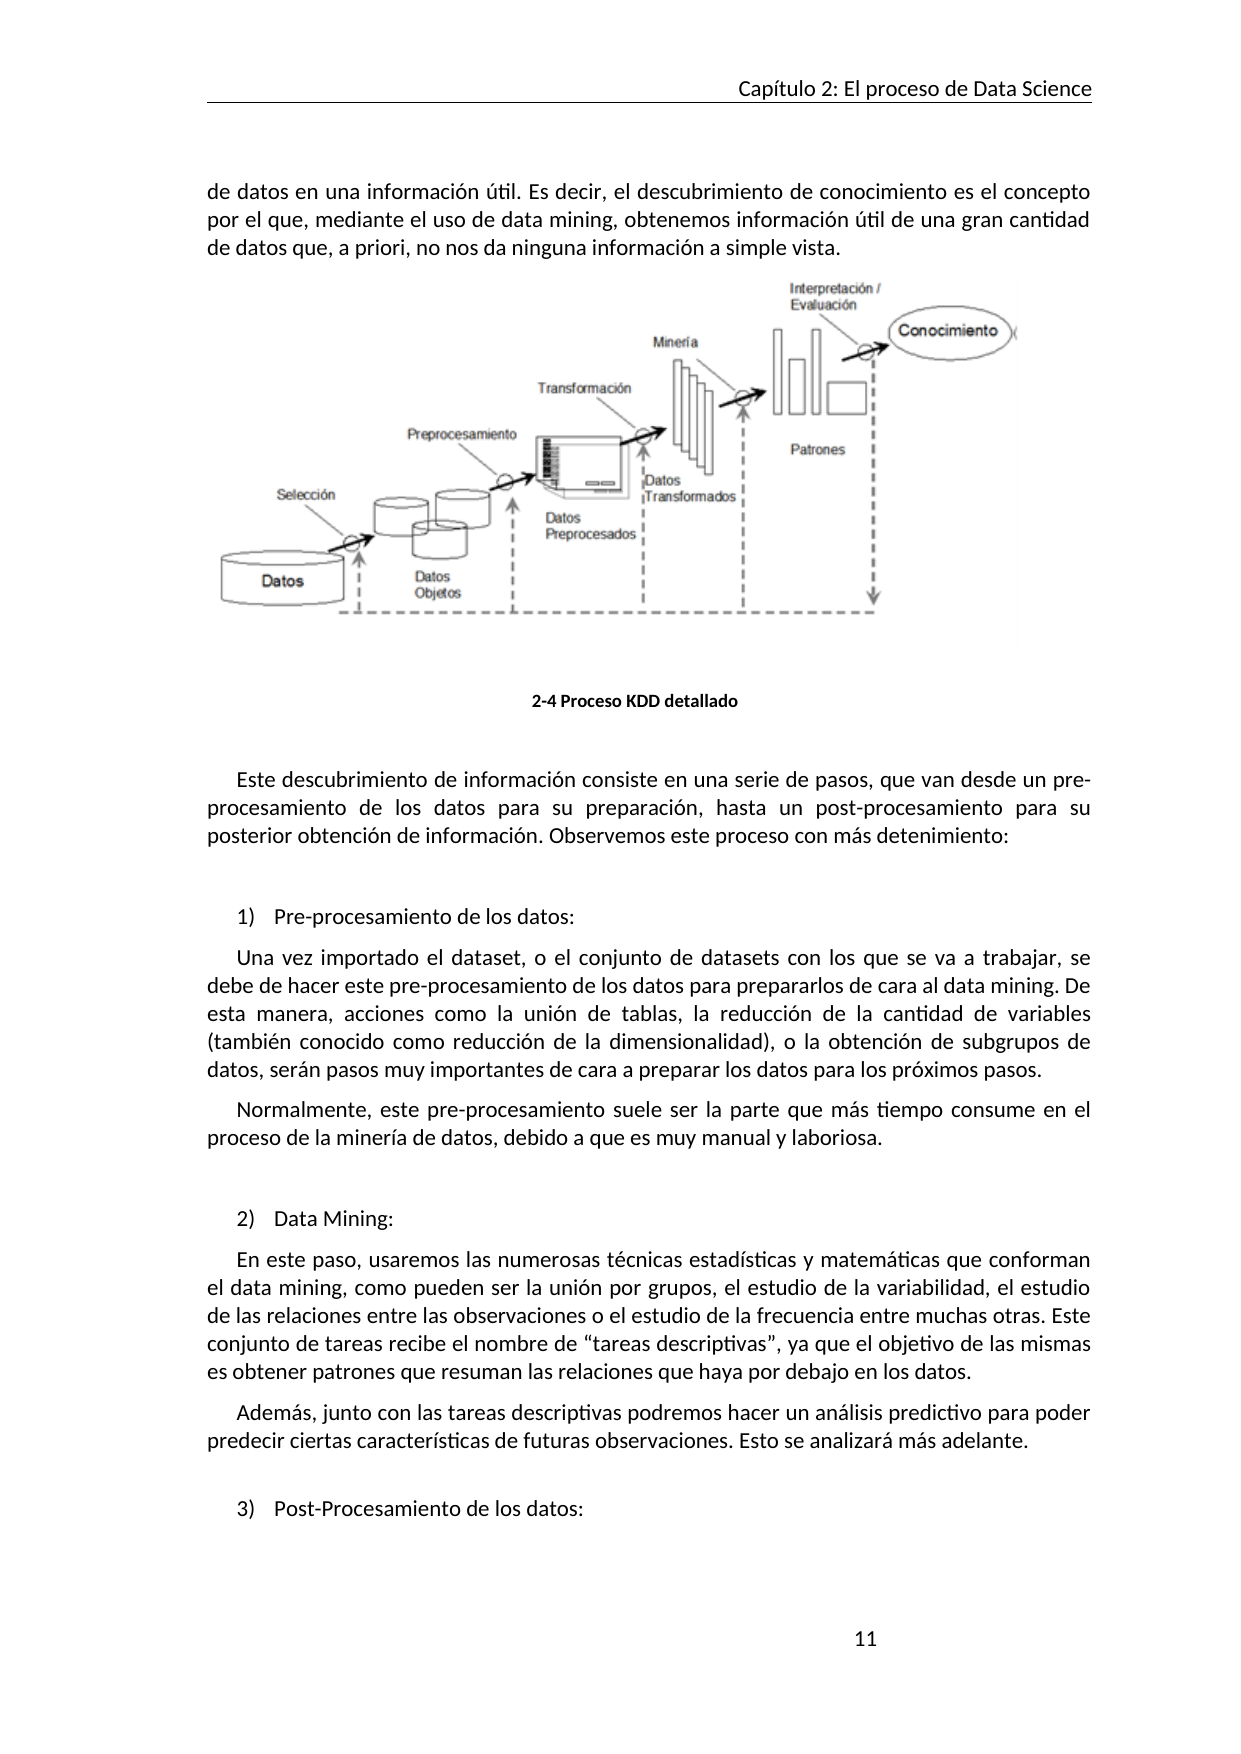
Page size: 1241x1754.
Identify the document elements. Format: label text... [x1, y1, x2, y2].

text En este paso, usaremos las numerosas técnicas estadísticas y matemáticas que conforman el data mining, como pueden ser la unión por grupos, el estudio de la variabilidad, el estudio de las relaciones entre las observaciones o el estudio de la frecuencia entre muchas otras. Este conjunto de tareas recibe el nombre de “tareas descriptivas”, ya que el objetivo de las mismas es obtener patrones que resuman las relaciones que haya por debajo en los datos. [207, 1245, 1092, 1385]
text Este descubrimiento de información consiste en una serie de pasos, que van desde un pre-procesamiento de los datos para su preparación, hasta un post-procesamiento para su posterior obtención de información. Observemos este proceso con más detenimiento: [207, 765, 1092, 849]
list Pre-procesamiento de los datos: [236, 902, 1092, 930]
list Data Mining: [236, 1204, 1092, 1233]
picture [218, 273, 1022, 677]
text Una vez importado el dataset, o el conjunto de datasets con los que se va a trabajar, se debe de hacer este pre-procesamiento de los datos para prepararlos de cara al data mining. De esta manera, acciones como la unión de tablas, la reducción de la cantidad de variables (también conocido como reducción de la dimensionalidad), o la obtención de subgrupos de datos, serán pasos muy importantes de cara a preparar los datos para los próximos pasos. [207, 943, 1092, 1083]
text Además, junto con las tareas descriptivas podremos hacer un análisis predictivo para poder predecir ciertas características de futuras observaciones. Esto se analizará más adelante. [207, 1398, 1092, 1454]
list Post-Procesamiento de los datos: [236, 1494, 1092, 1522]
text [207, 177, 1092, 261]
text Normalmente, este pre-procesamiento suele ser la parte que más tiempo consume en el proceso de la minería de datos, debido a que es muy manual y laboriosa. [207, 1096, 1092, 1152]
